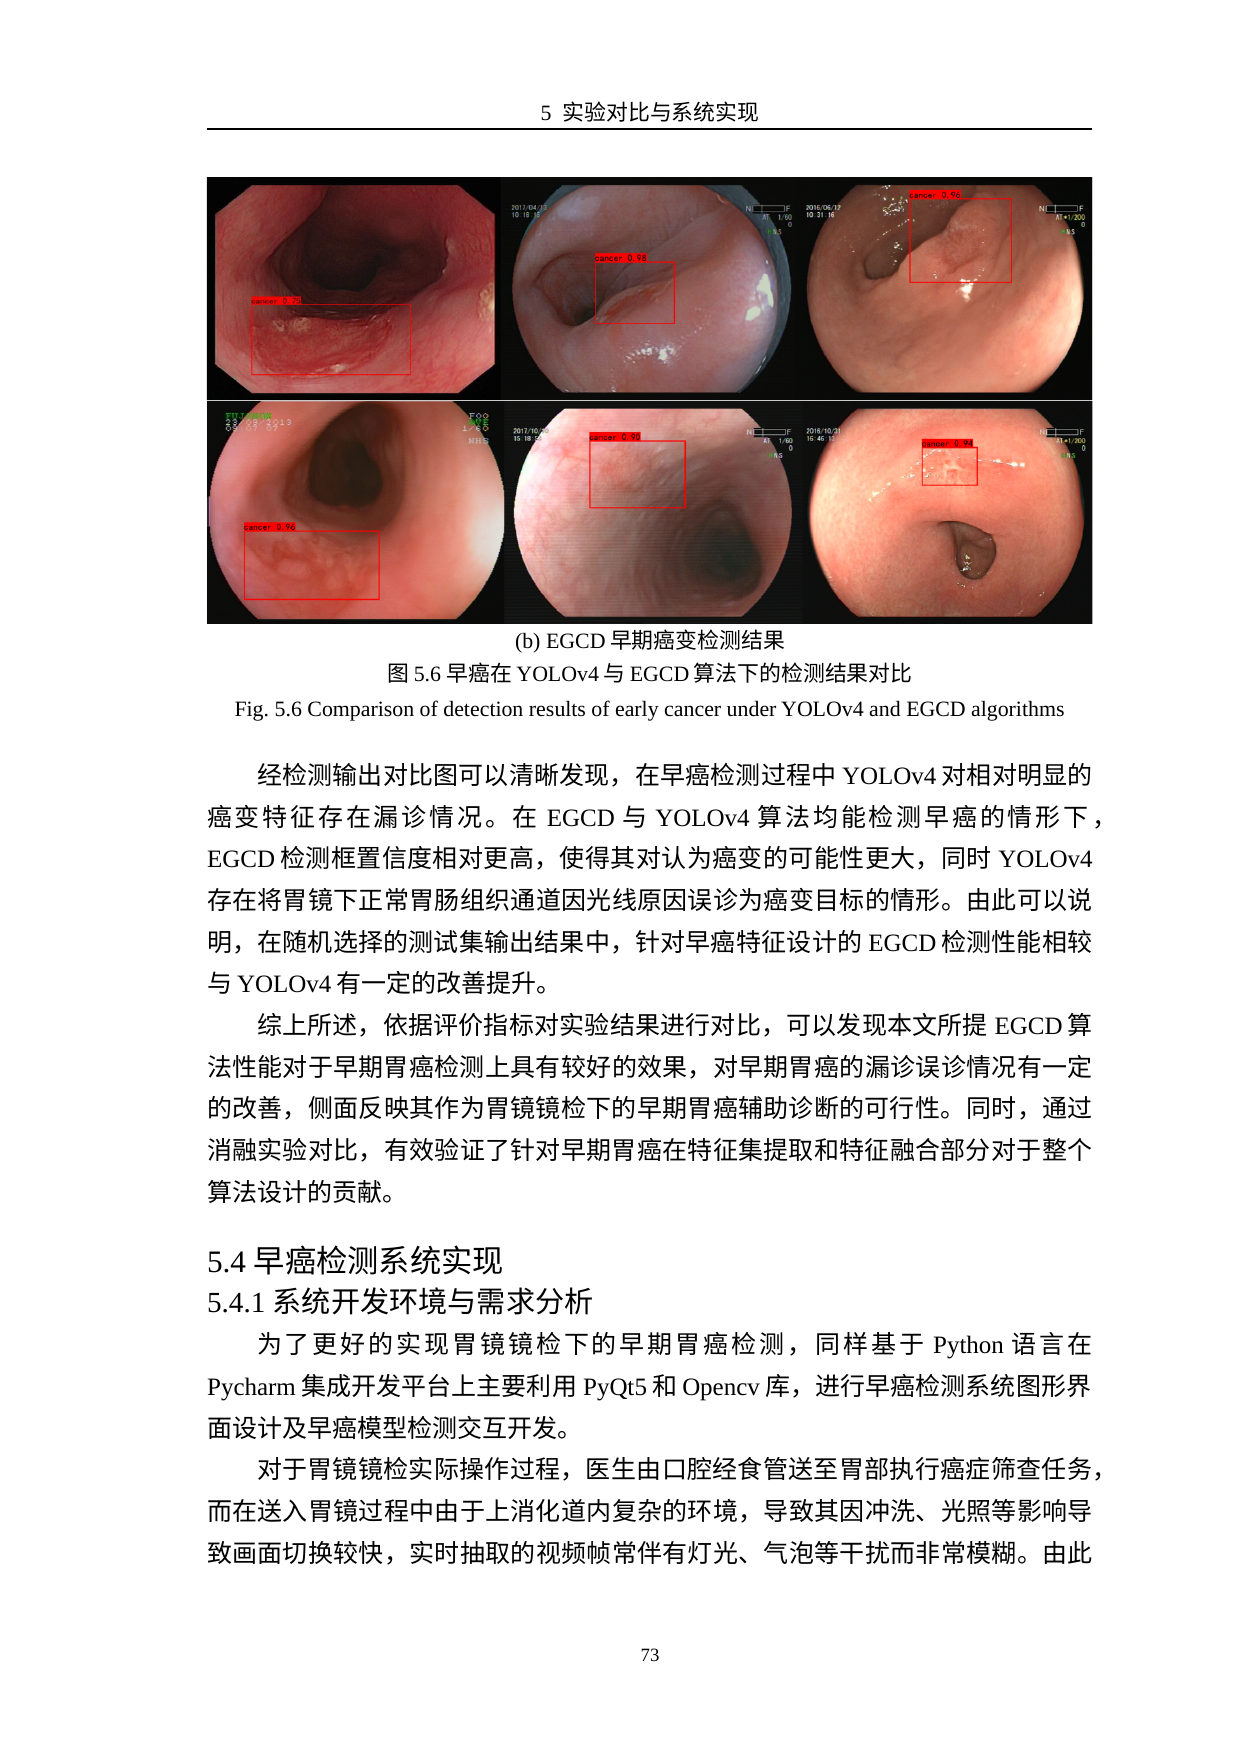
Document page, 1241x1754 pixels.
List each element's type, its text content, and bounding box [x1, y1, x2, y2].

subtitle 5.4.1 系统开发环境与需求分析 [207, 1281, 1092, 1321]
text (b) EGCD早期癌变检测结果 [207, 624, 1092, 655]
text 经检测输出对比图可以清晰发现，在早癌检测过程中YOLOv4对相对明显的癌变特征存在漏诊情况。在EGCD与YOLOv4算法均能检测早癌的情形下，EGCD检测框置信度相对更高，使得其对认为癌变的可能性更大，同时YOLOv4存在将胃镜下正常胃肠组织通道因光线原因误诊为癌变目标的情形。由此可以说明，在随机选择的测试集输出结果中，针对早癌特征设计的EGCD检测性能相较与YOLOv4有一定的改善提升。 [207, 751, 1092, 1001]
text 为了更好的实现胃镜镜检下的早期胃癌检测，同样基于Python语言在Pycharm集成开发平台上主要利用PyQt5和Opencv库，进行早癌检测系统图形界面设计及早癌模型检测交互开发。 [207, 1321, 1092, 1446]
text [207, 1446, 1092, 1571]
text 图5.6 早癌在YOLOv4与EGCD算法下的检测结果对比 [207, 655, 1092, 688]
text 综上所述，依据评价指标对实验结果进行对比，可以发现本文所提EGCD算法性能对于早期胃癌检测上具有较好的效果，对早期胃癌的漏诊误诊情况有一定的改善，侧面反映其作为胃镜镜检下的早期胃癌辅助诊断的可行性。同时，通过消融实验对比，有效验证了针对早期胃癌在特征集提取和特征融合部分对于整个算法设计的贡献。 [207, 1001, 1092, 1209]
text Fig. 5.6 Comparison of detection results of early cancer under YOLOv4 and EGCD algorithms [207, 688, 1092, 721]
subtitle 5.4 早癌检测系统实现 [207, 1239, 1092, 1281]
picture [206, 177, 1093, 624]
